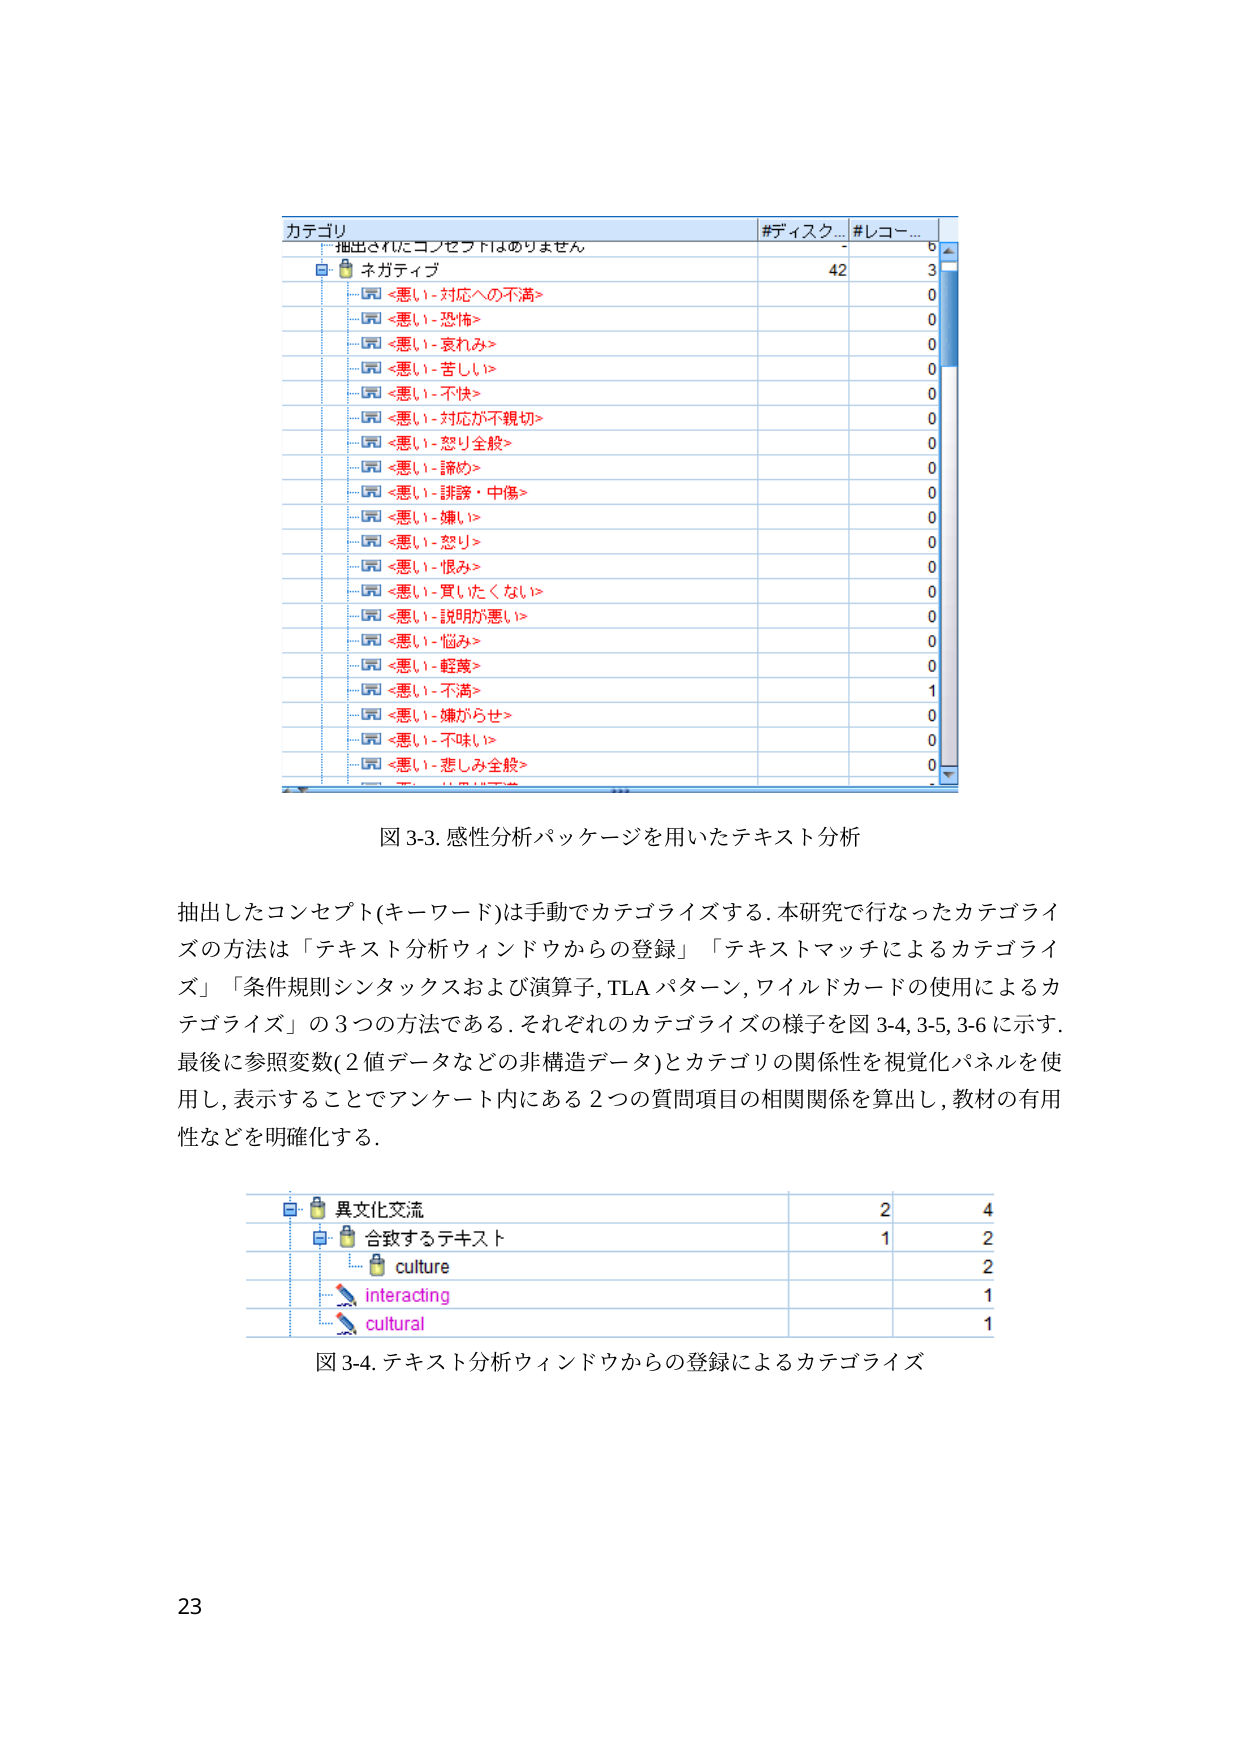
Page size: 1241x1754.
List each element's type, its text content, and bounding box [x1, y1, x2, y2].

text 図3-3. 感性分析パッケージを用いたテキスト分析 [177, 817, 1063, 854]
text 抽出したコンセプト(キーワード)は手動でカテゴライズする. 本研究で行なったカテゴライズの方法は「テキスト分析ウィンドウからの登録」「テキストマッチによるカテゴライズ」「条件規則シンタックスおよび演算子, TLAパターン, ワイルドカードの使用によるカテゴライズ」の３つの方法である. それぞれのカテゴライズの様子を図3-4, 3-5, 3-6に示す. 最後に参照変数(２値データなどの非構造データ)とカテゴリの関係性を視覚化パネルを使用し, 表示することでアンケート内にある２つの質問項目の相関関係を算出し, 教材の有用性などを明確化する. [177, 892, 1063, 1154]
picture [281, 216, 959, 793]
picture [246, 1191, 995, 1338]
text 図3-4. テキスト分析ウィンドウからの登録によるカテゴライズ [177, 1342, 1063, 1379]
